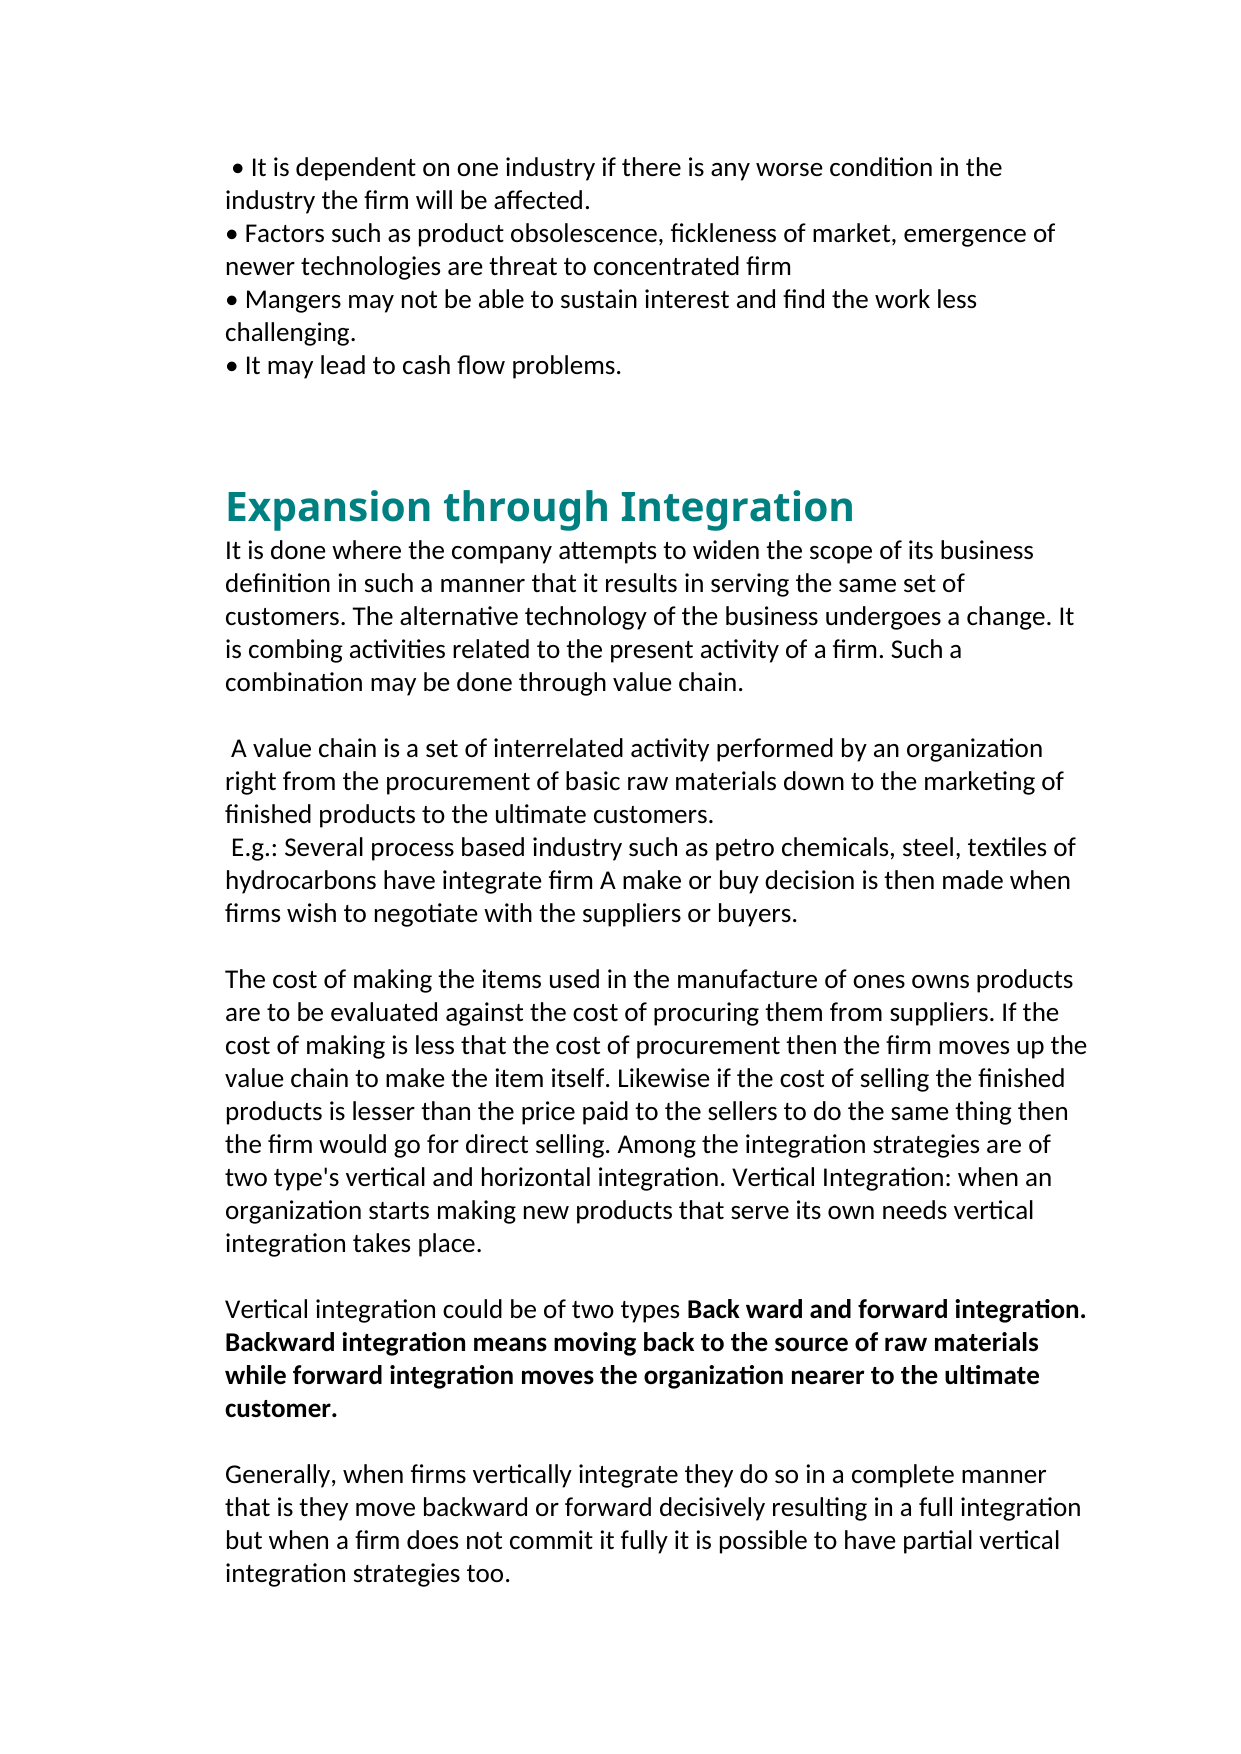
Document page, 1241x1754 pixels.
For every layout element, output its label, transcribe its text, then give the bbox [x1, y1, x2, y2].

list It is done where the company attempts to widen the scope of its business definition in such a manner that it results in serving the same set of customers. The alternative technology of the business undergoes a change. It is combing activities related to the present activity of a firm. Such a combination may be done through value chain. [225, 533, 1090, 698]
list E.g.: Several process based industry such as petro chemicals, steel, textiles of hydrocarbons have integrate firm A make or buy decision is then made when firms wish to negotiate with the suppliers or buyers. [225, 830, 1090, 929]
list Generally, when firms vertically integrate they do so in a complete manner that is they move backward or forward decisively resulting in a full integration but when a firm does not commit it fully it is possible to have partial vertical integration strategies too. [225, 1457, 1090, 1589]
list • It may lead to cash flow problems. [225, 348, 1090, 381]
list • Factors such as product obsolescence, fickleness of market, emergence of newer technologies are threat to concentrated firm [225, 216, 1090, 282]
list A value chain is a set of interrelated activity performed by an organization right from the procurement of basic raw materials down to the marketing of finished products to the ultimate customers. [225, 731, 1090, 830]
list The cost of making the items used in the manufacture of ones owns products are to be evaluated against the cost of procuring them from suppliers. If the cost of making is less that the cost of procurement then the firm moves up the value chain to make the item itself. Likewise if the cost of selling the finished products is lesser than the price paid to the sellers to do the same thing then the firm would go for direct selling. Among the integration strategies are of two type's vertical and horizontal integration. Vertical Integration: when an organization starts making new products that serve its own needs vertical integration takes place. [225, 962, 1090, 1259]
list Expansion through Integration [225, 478, 1090, 533]
list • It is dependent on one industry if there is any worse condition in the industry the firm will be affected. [225, 150, 1090, 216]
list Vertical integration could be of two types Back ward and forward integration. Backward integration means moving back to the source of raw materials while forward integration moves the organization nearer to the ultimate customer. [225, 1292, 1090, 1424]
list • Mangers may not be able to sustain interest and find the work less challenging. [225, 282, 1090, 348]
